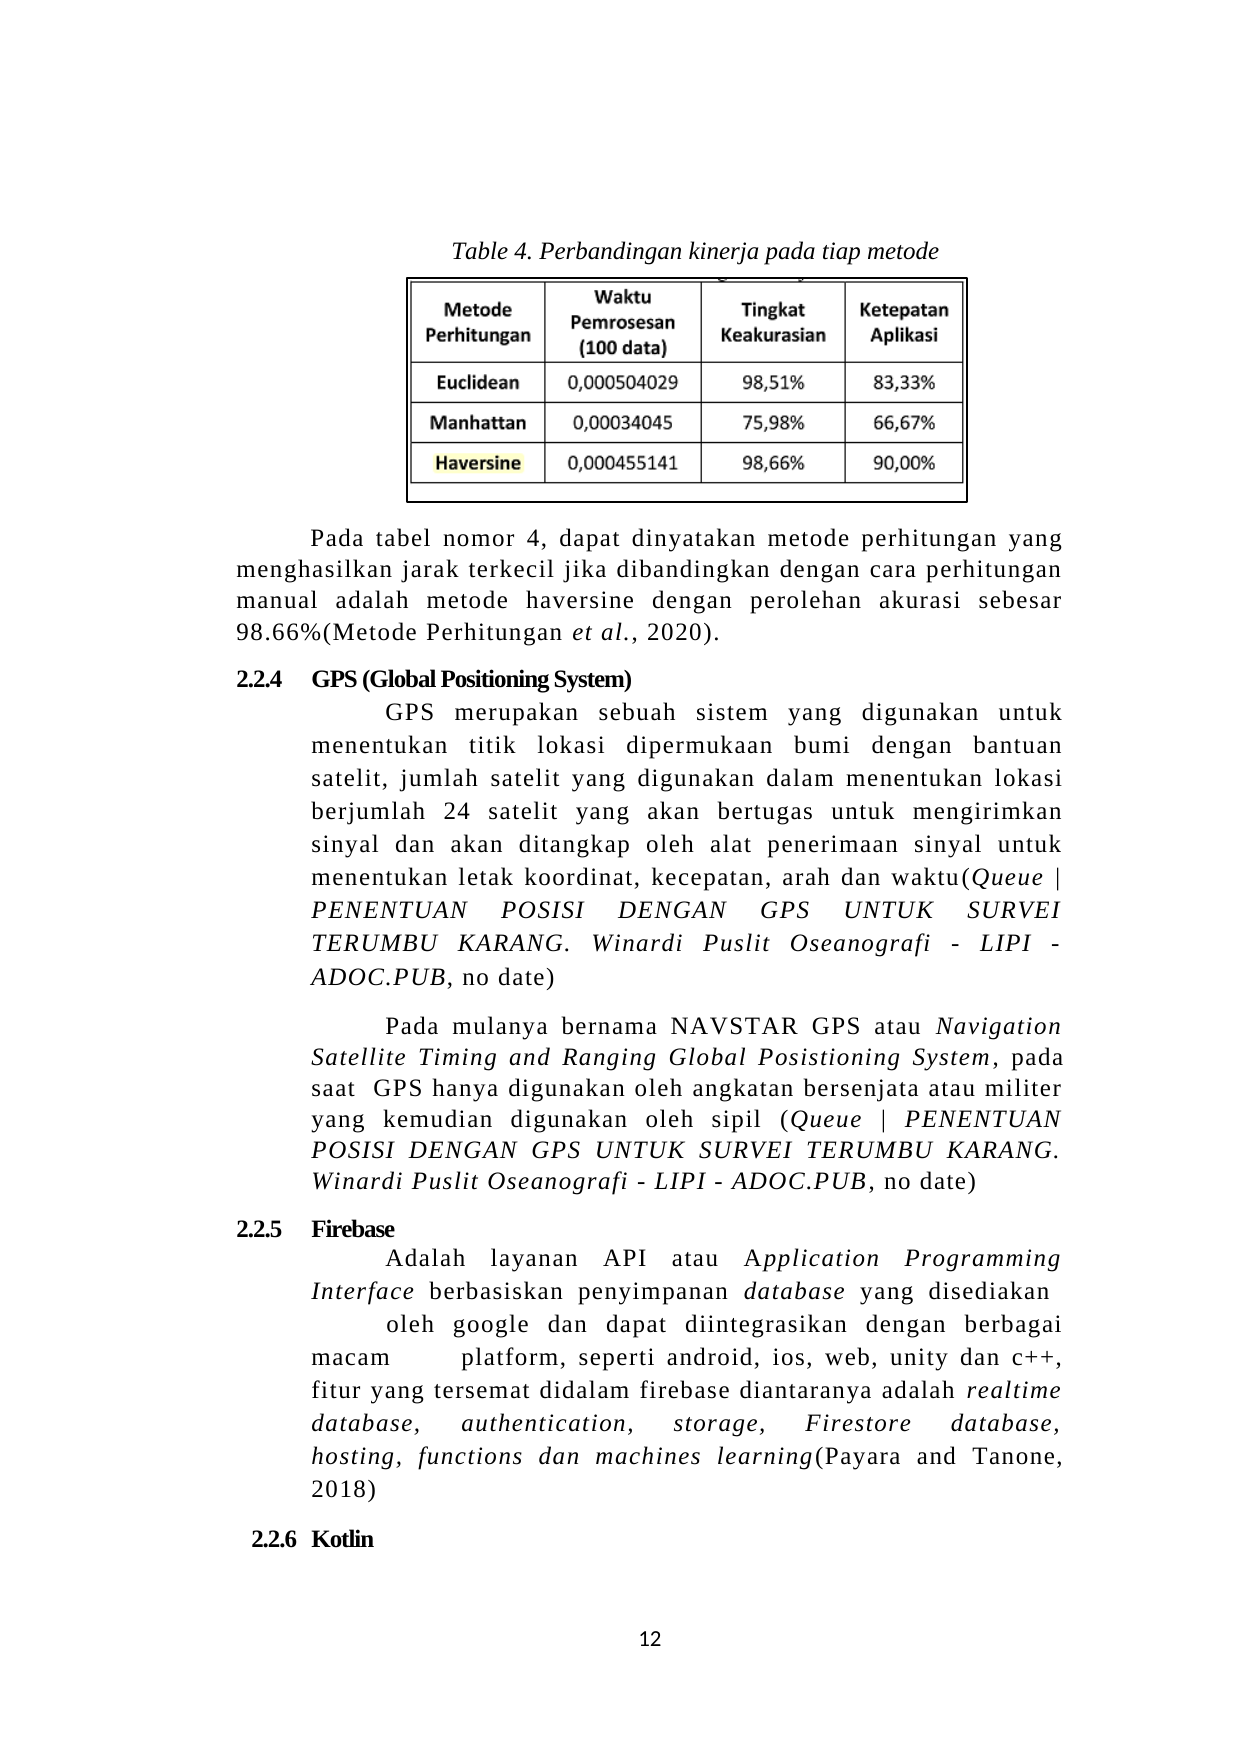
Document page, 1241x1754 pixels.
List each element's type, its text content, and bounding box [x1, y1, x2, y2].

subtitle GPS merupakan sebuah sistem yang digunakan untuk menentukan titik lokasi dipermukaan bumi dengan bantuan satelit, jumlah satelit yang digunakan dalam menentukan lokasi berjumlah 24 satelit yang akan bertugas untuk mengirimkan sinyal dan akan ditangkap oleh alat penerimaan sinyal untuk menentukan letak koordinat, kecepatan, arah dan waktu(Queue | PENENTUAN POSISI DENGAN GPS UNTUK SURVEI TERUMBU KARANG. Winardi Puslit Oseanografi - LIPI - ADOC.PUB, no date) [311, 697, 1063, 990]
title GPS (Global Positioning System) [236, 664, 1063, 693]
subtitle Pada tabel nomor 4, dapat dinyatakan metode perhitungan yang menghasilkan jarak terkecil jika dibandingkan dengan cara perhitungan manual adalah metode haversine dengan perolehan akurasi sebesar 98.66%(Metode Perhitungan et al., 2020). [236, 523, 1063, 645]
title Firebase [236, 1214, 1063, 1243]
title Kotlin [236, 1524, 1063, 1552]
subtitle Pada mulanya bernama NAVSTAR GPS atau Navigation Satellite Timing and Ranging Global Posistioning System, pada saat GPS hanya digunakan oleh angkatan bersenjata atau militer yang kemudian digunakan oleh sipil (Queue | PENENTUAN POSISI DENGAN GPS UNTUK SURVEI TERUMBU KARANG. Winardi Puslit Oseanografi - LIPI - ADOC.PUB, no date) [311, 1011, 1063, 1195]
picture [408, 279, 966, 501]
subtitle Adalah layanan API atau Application Programming Interface berbasiskan penyimpanan database yang disediakan oleh google dan dapat diintegrasikan dengan berbagai macam platform, seperti android, ios, web, unity dan c++, fitur yang tersemat didalam firebase diantaranya adalah realtime database, authentication, storage, Firestore database, hosting, functions dan machines learning(Payara and Tanone, 2018) [311, 1243, 1063, 1503]
